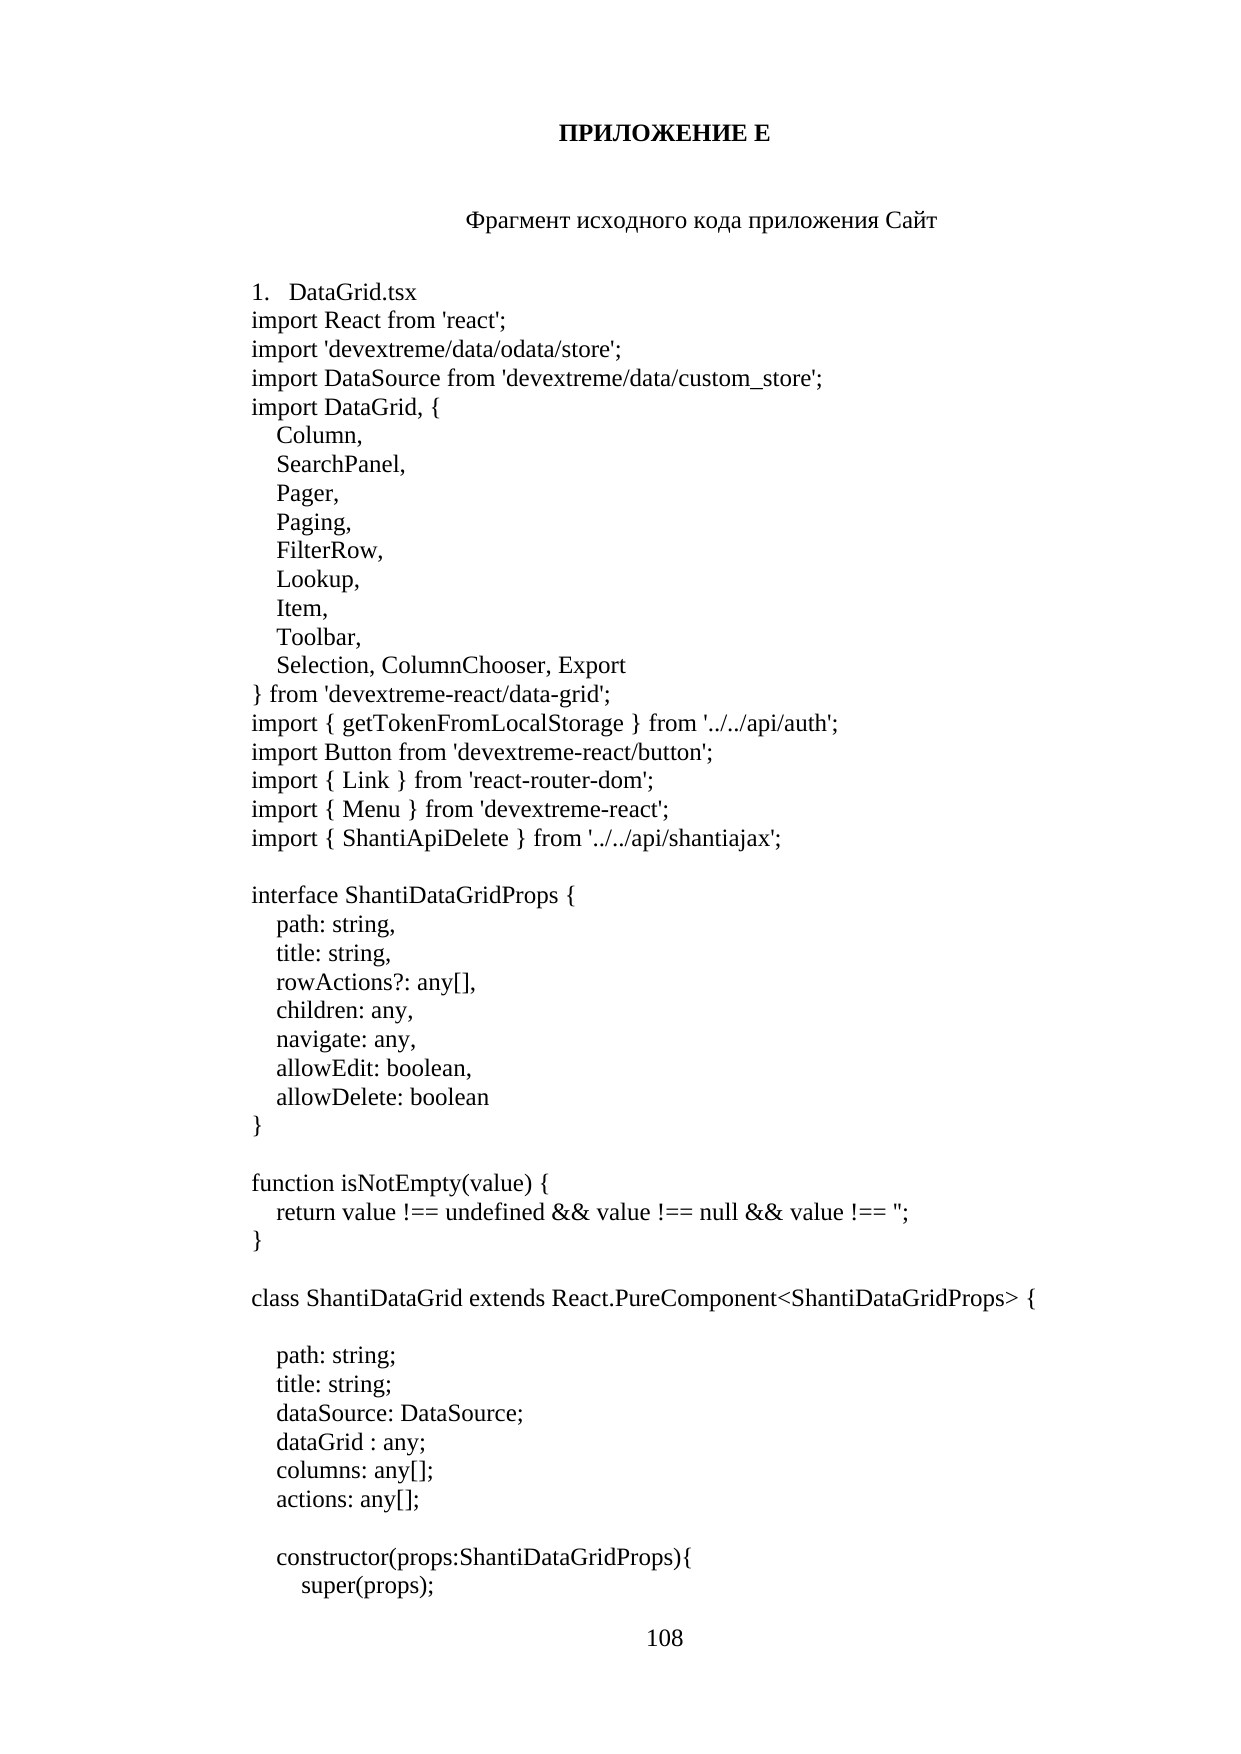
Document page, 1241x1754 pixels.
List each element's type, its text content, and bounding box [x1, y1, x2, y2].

text Column, [251, 421, 1152, 449]
text columns: any[]; [251, 1456, 1152, 1484]
text title: string; [251, 1369, 1152, 1398]
text allowEdit: boolean, [251, 1053, 1152, 1082]
text return value !== undefined && value !== null && value !== ''; [251, 1197, 1152, 1226]
text function isNotEmpty(value) { [251, 1168, 1152, 1197]
text import DataGrid, { [251, 392, 1152, 421]
text super(props); [251, 1571, 1152, 1599]
text SearchPanel, [251, 449, 1152, 478]
text } [251, 1111, 1152, 1139]
text import 'devextreme/data/odata/store'; [251, 334, 1152, 363]
text } [251, 1226, 1152, 1254]
text FilterRow, [251, 536, 1152, 564]
text title: string, [251, 938, 1152, 967]
text Paging, [251, 507, 1152, 536]
text } from 'devextreme-react/data-grid'; [251, 679, 1152, 708]
text rowActions?: any[], [251, 967, 1152, 996]
text interface ShantiDataGridProps { [251, 881, 1152, 909]
text import { ShantiApiDelete } from '../../api/shantiajax'; [251, 823, 1152, 852]
text Lookup, [251, 564, 1152, 593]
text allowDelete: boolean [251, 1082, 1152, 1111]
text ПРИЛОЖЕНИЕ Е [252, 118, 1077, 147]
text import Button from 'devextreme-react/button'; [251, 737, 1152, 766]
text import { getTokenFromLocalStorage } from '../../api/auth'; [251, 708, 1152, 737]
text path: string; [251, 1341, 1152, 1369]
text actions: any[]; [251, 1484, 1152, 1513]
text navigate: any, [251, 1024, 1152, 1053]
text Pager, [251, 478, 1152, 507]
text Фрагмент исходного кода приложения Сайт [251, 205, 1152, 234]
text Item, [251, 593, 1152, 622]
text Toolbar, [251, 622, 1152, 651]
text class ShantiDataGrid extends React.PureComponent<ShantiDataGridProps> { [251, 1283, 1152, 1312]
list DataGrid.tsx [251, 277, 1152, 306]
text dataSource: DataSource; [251, 1398, 1152, 1427]
text Selection, ColumnChooser, Export [251, 651, 1152, 679]
text children: any, [251, 996, 1152, 1024]
text import { Link } from 'react-router-dom'; [251, 766, 1152, 794]
text import DataSource from 'devextreme/data/custom_store'; [251, 363, 1152, 392]
text constructor(props:ShantiDataGridProps){ [251, 1542, 1152, 1571]
text import React from 'react'; [251, 306, 1152, 334]
text import { Menu } from 'devextreme-react'; [251, 794, 1152, 823]
text path: string, [251, 909, 1152, 938]
text dataGrid : any; [251, 1427, 1152, 1456]
